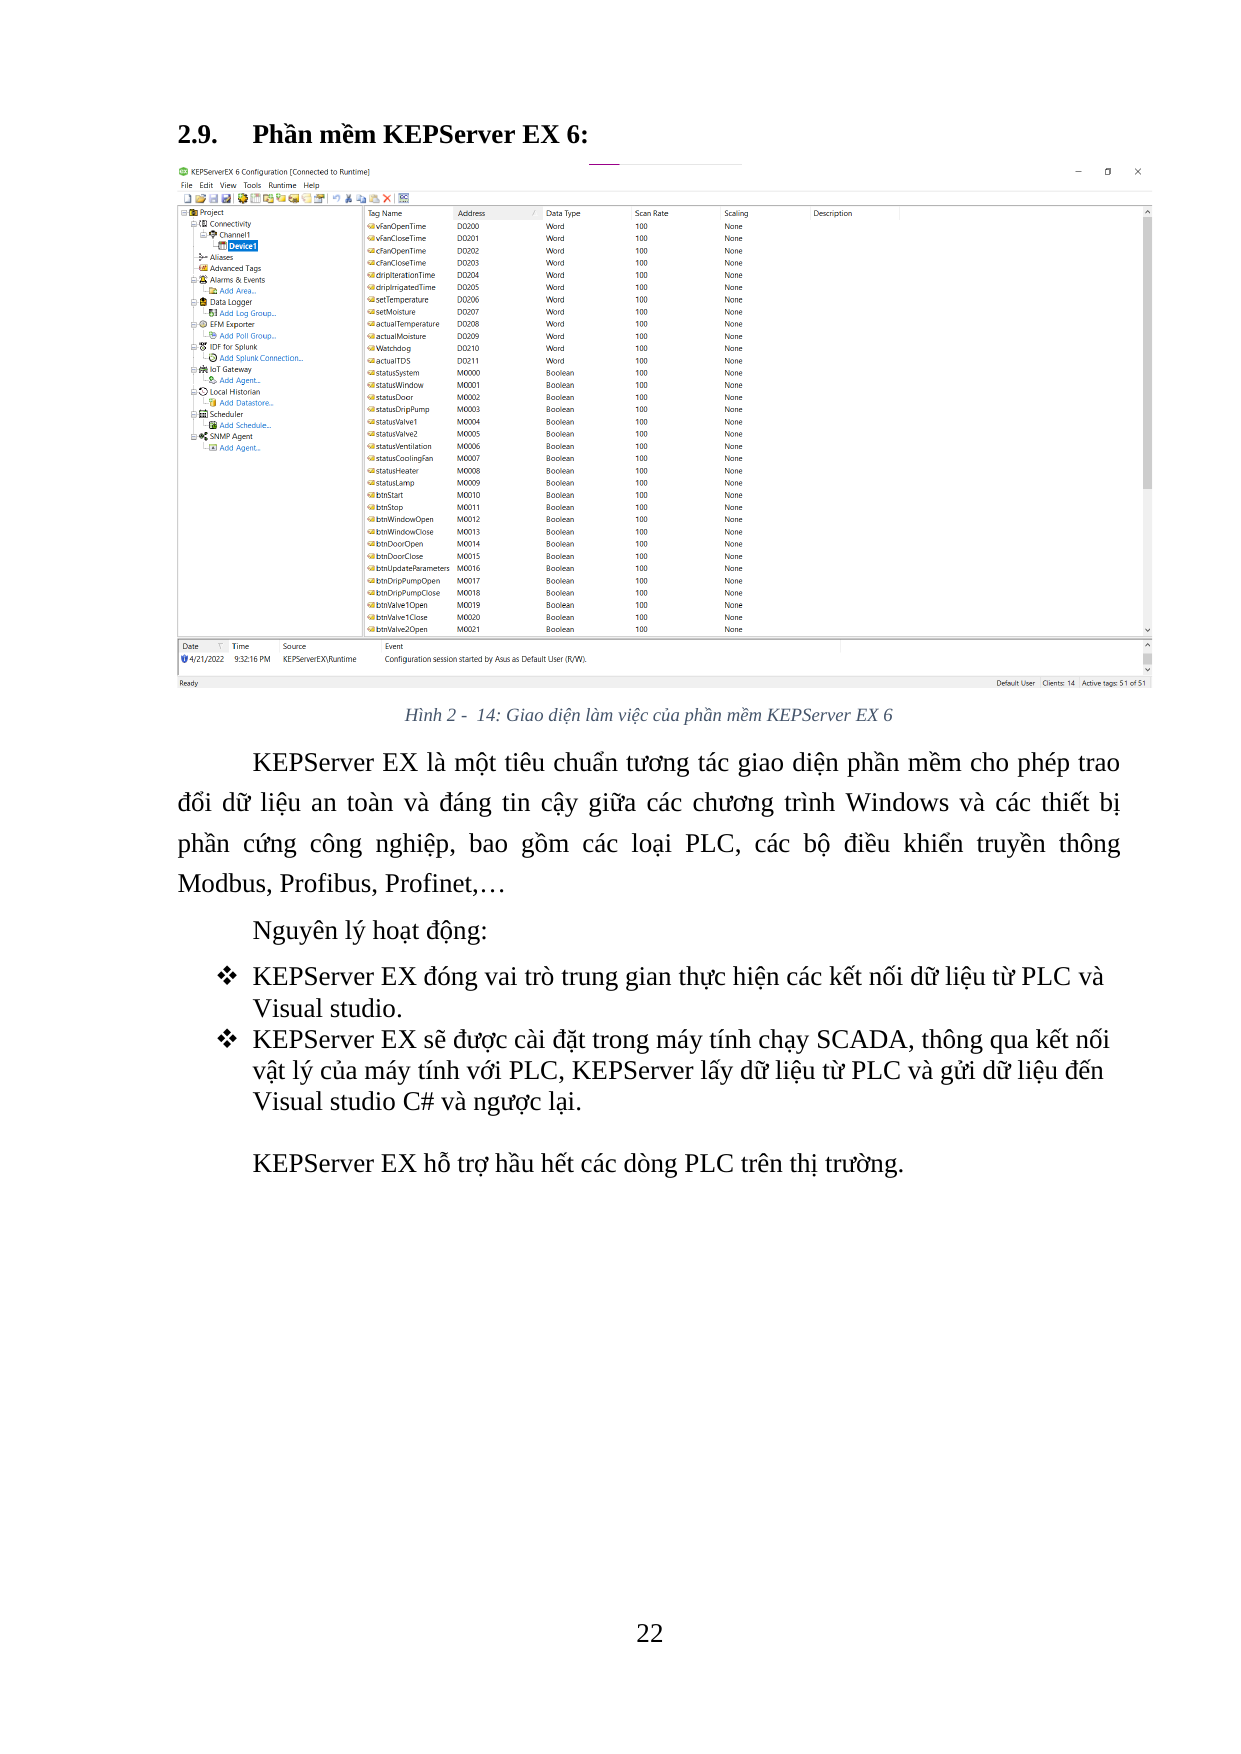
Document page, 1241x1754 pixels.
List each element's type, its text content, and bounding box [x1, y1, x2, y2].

list KEPServer EX hỗ trợ hầu hết các dòng PLC trên thị trường. [252, 1147, 1122, 1179]
list KEPServer EX đóng vai trò trung gian thực hiện các kết nối dữ liệu từ PLC và Visual studio. [215, 960, 1122, 1023]
text KEPServer EX là một tiêu chuẩn tương tác giao diện phần mềm cho phép trao đổi dữ liệu an toàn và đáng tin cậy giữa các chương trình Windows và các thiết bị phần cứng công nghiệp, bao gồm các loại PLC, các bộ điều khiển truyền thông Modbus, Profibus, Profinet,… [177, 746, 1122, 898]
text Nguyên lý hoạt động: [177, 914, 1122, 945]
picture [177, 164, 1153, 688]
list KEPServer EX sẽ được cài đặt trong máy tính chạy SCADA, thông qua kết nối vật lý của máy tính với PLC, KEPServer lấy dữ liệu từ PLC và gửi dữ liệu đến Visual studio C# và ngược lại. [215, 1023, 1122, 1116]
subtitle Phần mềm KEPServer EX 6: [177, 118, 1122, 149]
